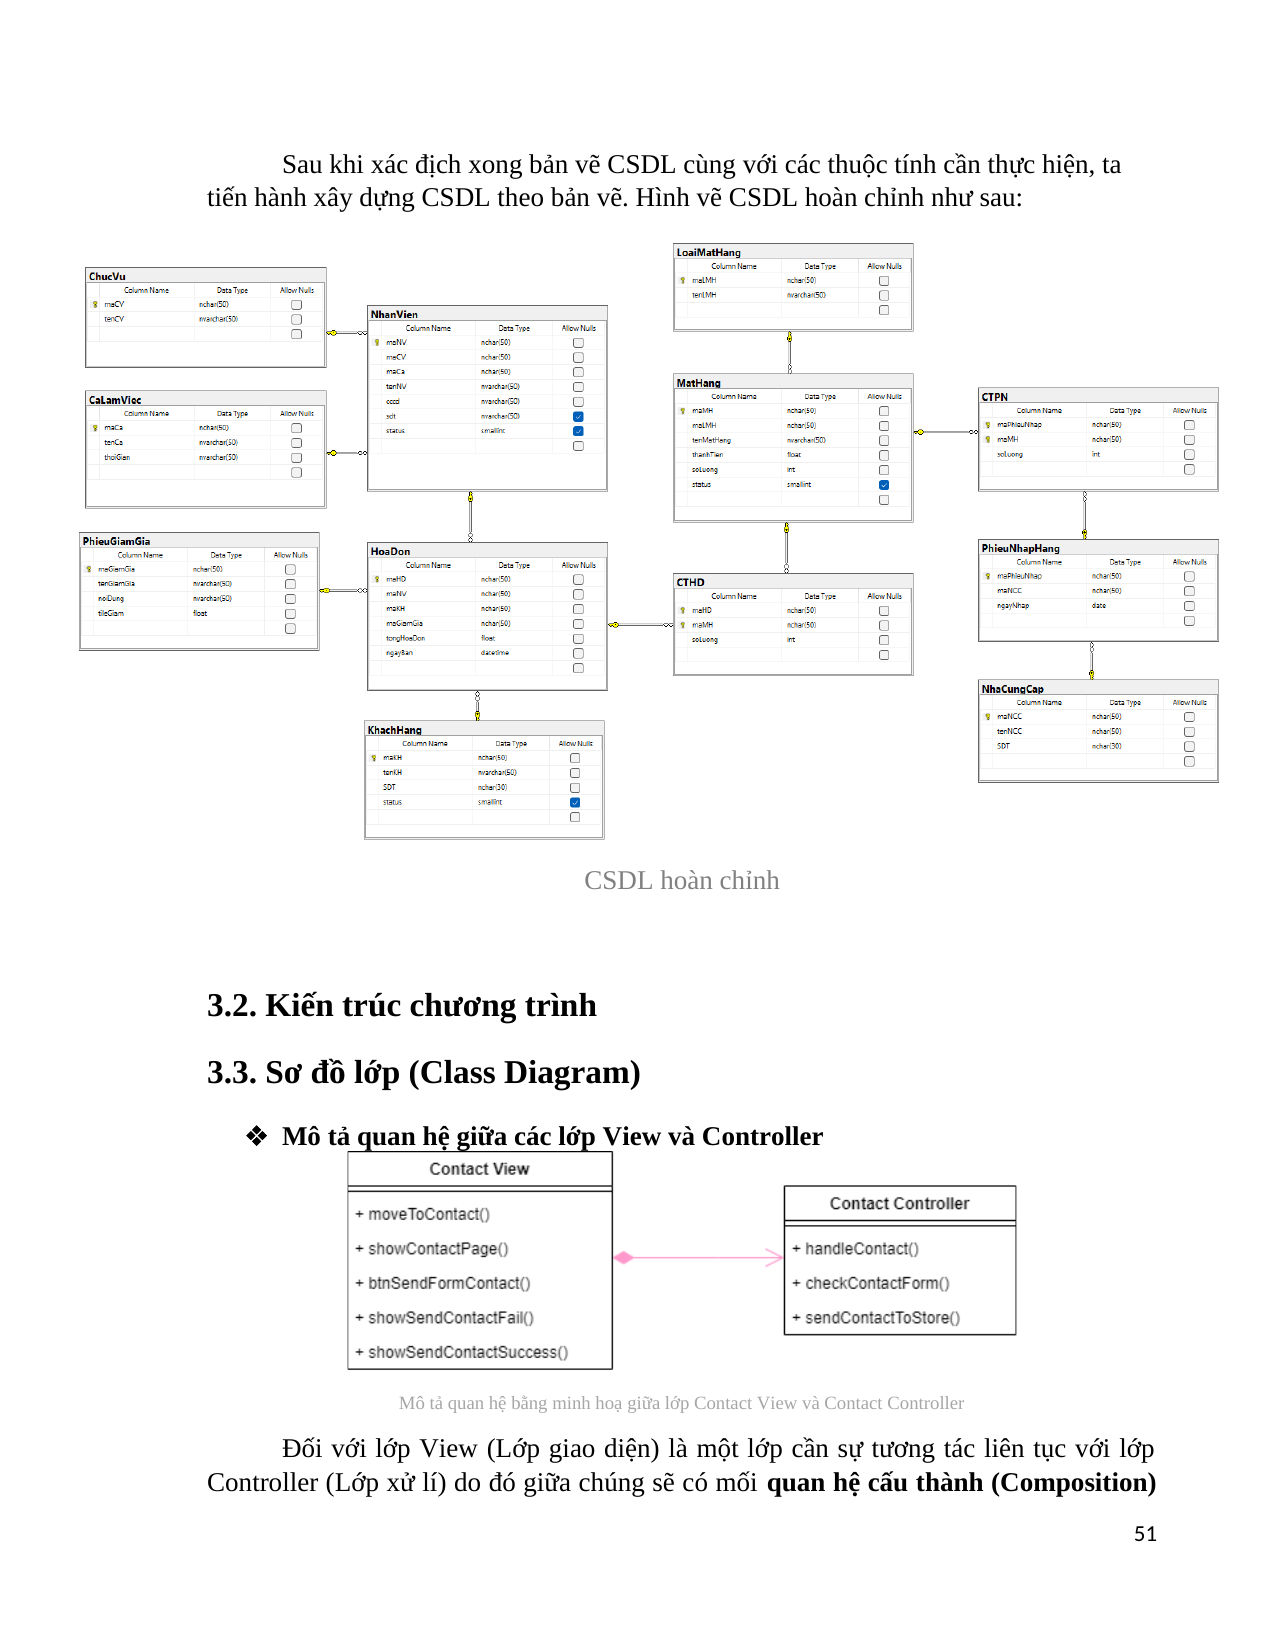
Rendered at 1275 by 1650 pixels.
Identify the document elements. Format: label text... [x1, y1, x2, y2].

list Mô tả quan hệ giữa các lớp View và Controller [244, 1120, 1157, 1151]
subtitle 3.3. Sơ đồ lớp (Class Diagram) [207, 1053, 1157, 1091]
text Sau khi xác địch xong bản vẽ CSDL cùng với các thuộc tính cần thực hiện, ta tiến hành xây dựng CSDL theo bản vẽ. Hình vẽ CSDL hoàn chỉnh như sau: [207, 148, 1157, 212]
picture [73, 231, 1229, 846]
subtitle 3.2. Kiến trúc chương trình [207, 985, 1157, 1023]
text Mô tả quan hệ bằng minh hoạ giữa lớp Contact View và Contact Controller [207, 1392, 1157, 1414]
picture [347, 1151, 1017, 1374]
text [207, 1432, 1157, 1497]
text CSDL hoàn chỉnh [207, 864, 1157, 895]
